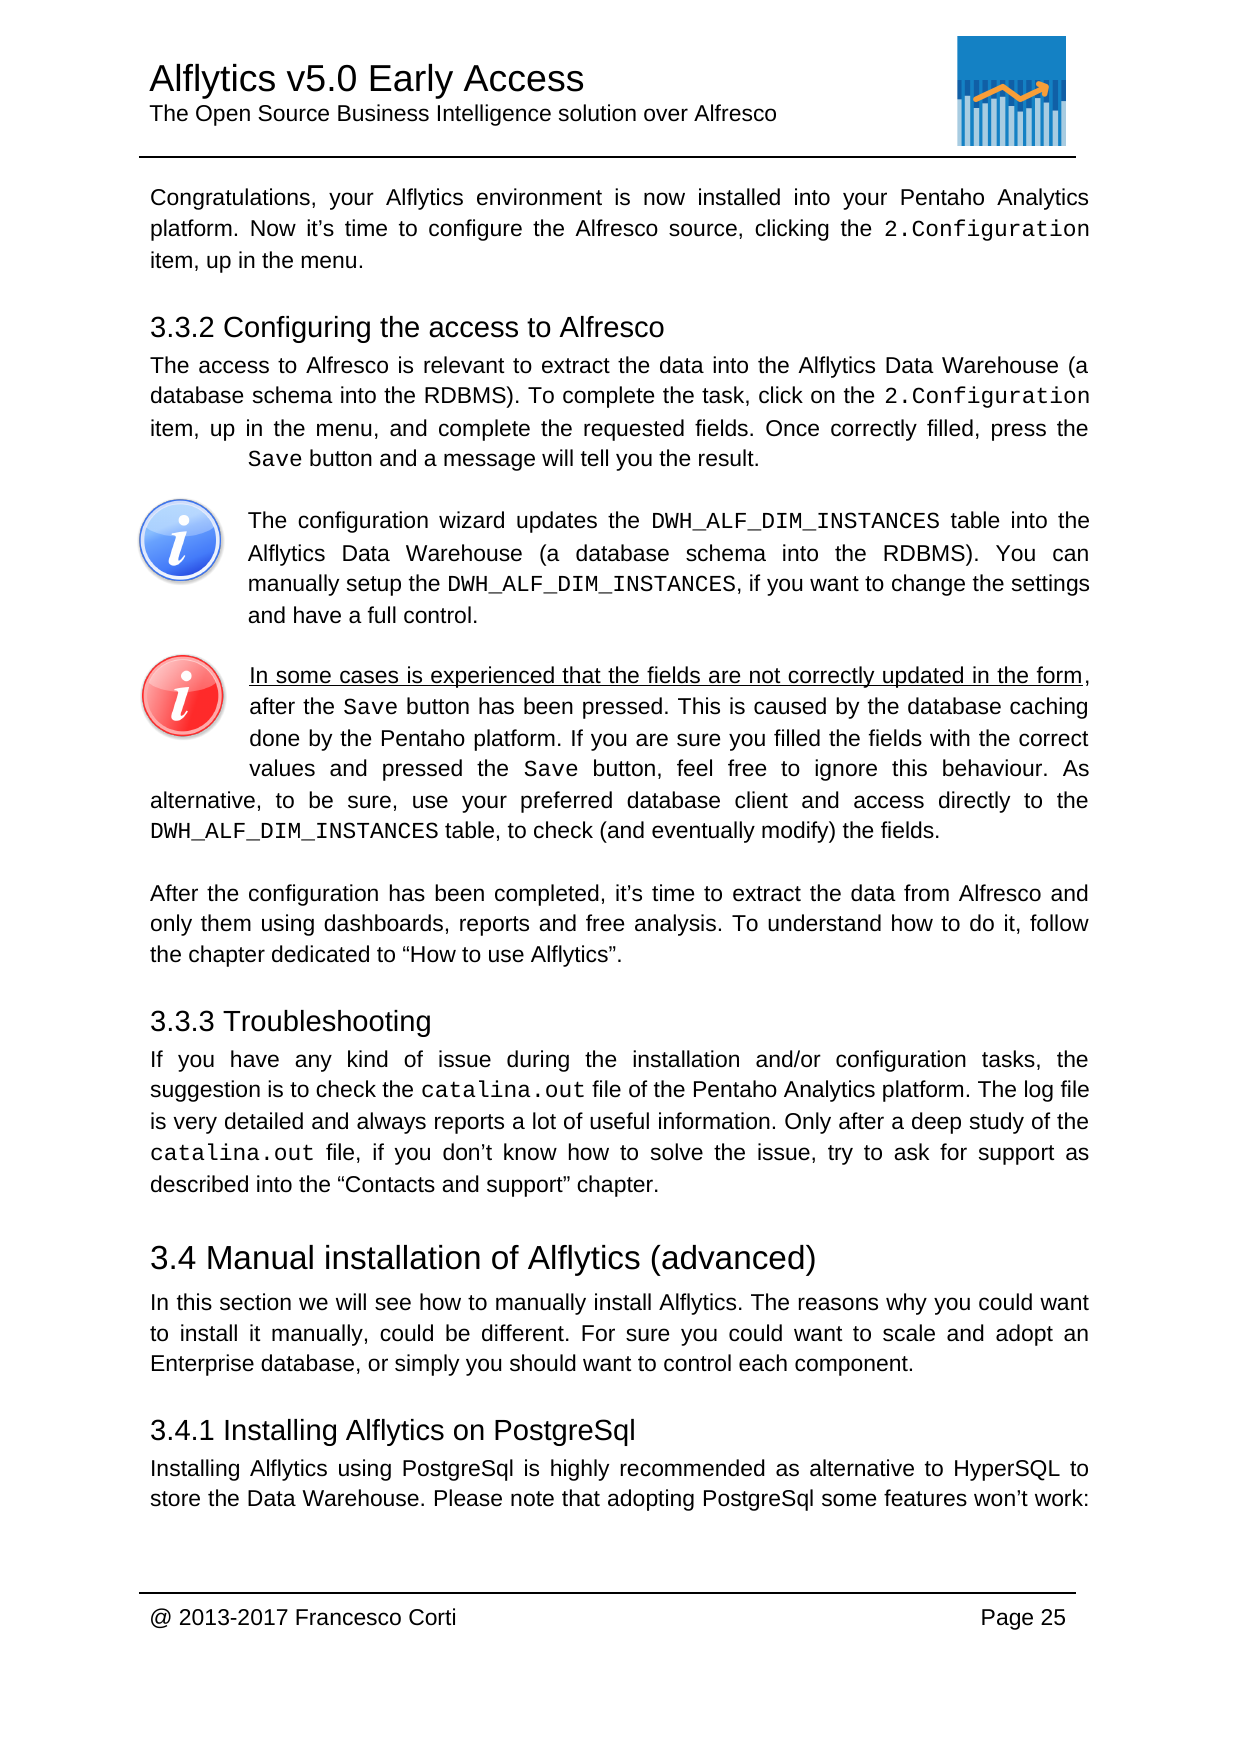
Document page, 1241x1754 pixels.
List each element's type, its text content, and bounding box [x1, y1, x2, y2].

subtitle 3.3.3 Troubleshooting [150, 1004, 1090, 1038]
subtitle 3.4 Manual installation of Alflytics (advanced) [150, 1238, 1090, 1277]
text If you have any kind of issue during the installation and/or configuration tasks, the suggestion is to check the catalina.out file of the Pentaho Analytics platform. The log file is very detailed and always reports a lot of useful information. Only after a deep study of the catalina.out file, if you don’t know how to solve the issue, try to ask for support as described into the “Contacts and support” chapter. [150, 1046, 1090, 1197]
subtitle 3.3.2 Configuring the access to Alfresco [150, 310, 1090, 344]
text In this section we will see how to manually install Alflytics. The reasons why you could want to install it manually, could be different. For sure you could want to scale and adopt an Enterprise database, or simply you should want to control each component. [150, 1289, 1090, 1376]
text The access to Alfresco is relevant to extract the data into the Alflytics Data Warehouse (a database schema into the RDBMS). To complete the task, click on the 2.Configuration item, up in the menu, and complete the requested fields. Once correctly filled, press the Save button and a message will tell you the result. [150, 352, 1090, 473]
text In some cases is experienced that the fields are not correctly updated in the form, after the Save button has been pressed. This is caused by the database caching done by the Pentaho platform. If you are sure you filled the fields with the correct values and pressed the Save button, feel free to ignore this behaviour. As alternative, to be sure, use your preferred database client and access directly to the DWH_ALF_DIM_INSTANCES table, to check (and eventually modify) the fields. [150, 662, 1090, 846]
subtitle 3.4.1 Installing Alflytics on PostgreSql [150, 1413, 1090, 1447]
picture [134, 647, 231, 744]
picture [957, 36, 1066, 146]
text The configuration wizard updates the DWH_ALF_DIM_INSTANCES table into the Alflytics Data Warehouse (a database schema into the RDBMS). You can manually setup the DWH_ALF_DIM_INSTANCES, if you want to change the settings and have a full control. [150, 507, 1090, 628]
picture [131, 491, 229, 589]
text After the configuration has been completed, it’s time to extract the data from Alfresco and only them using dashboards, reports and free analysis. To understand how to do it, follow the chapter dedicated to “How to use Alflytics”. [150, 880, 1090, 967]
text Congratulations, your Alflytics environment is now installed into your Pentaho Analytics platform. Now it’s time to configure the Alfresco source, clicking the 2.Configuration item, up in the menu. [150, 184, 1090, 273]
